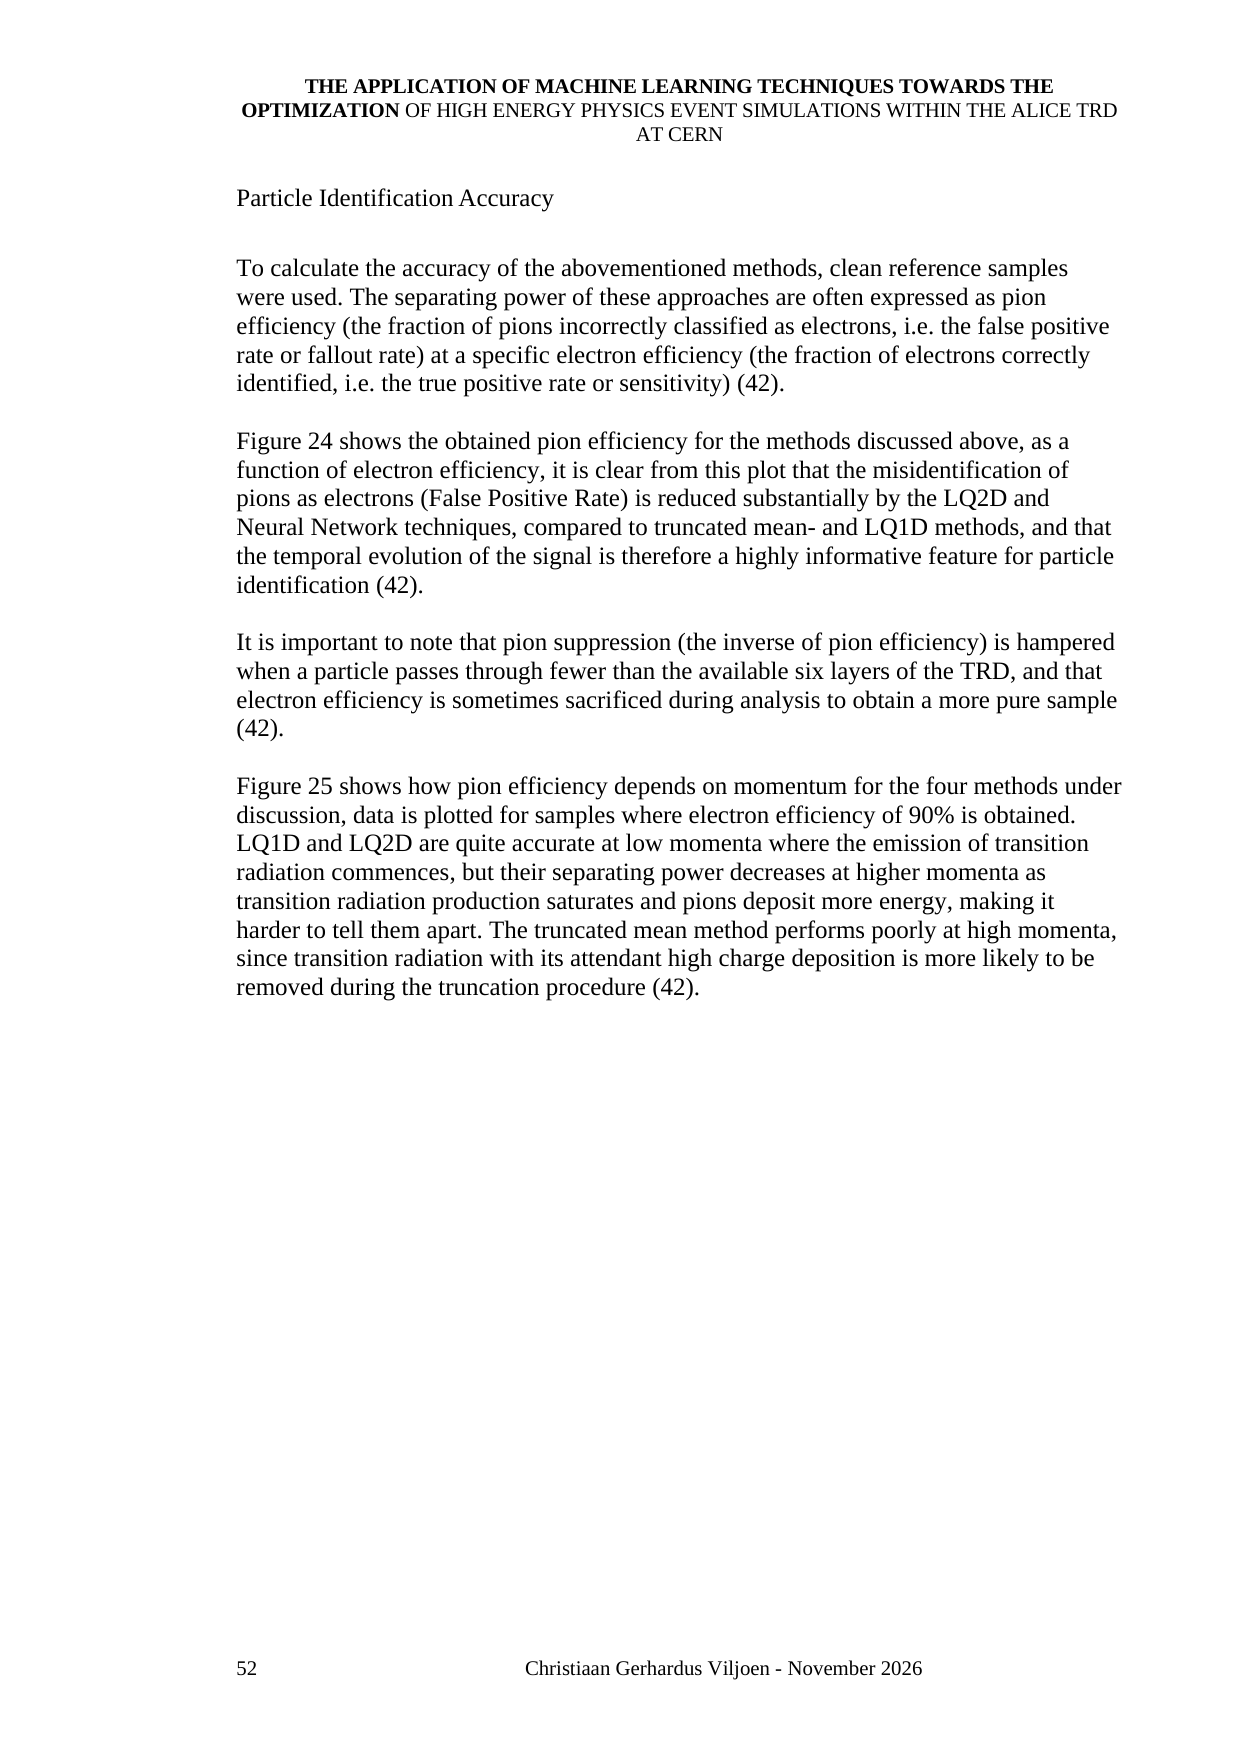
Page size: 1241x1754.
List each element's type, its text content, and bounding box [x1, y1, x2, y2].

text It is important to note that pion suppression (the inverse of pion efficiency) is hampered when a particle passes through fewer than the available six layers of the TRD, and that electron efficiency is sometimes sacrificed during analysis to obtain a more pure sample . [236, 627, 1122, 742]
text Figure 25 shows how pion efficiency depends on momentum for the four methods under discussion, data is plotted for samples where electron efficiency of 90% is obtained. LQ1D and LQ2D are quite accurate at low momenta where the emission of transition radiation commences, but their separating power decreases at higher momenta as transition radiation production saturates and pions deposit more energy, making it harder to tell them apart. The truncated mean method performs poorly at high momenta, since transition radiation with its attendant high charge deposition is more likely to be removed during the truncation procedure . [236, 771, 1122, 1001]
text Figure 24 shows the obtained pion efficiency for the methods discussed above, as a function of electron efficiency, it is clear from this plot that the misidentification of pions as electrons (False Positive Rate) is reduced substantially by the LQ2D and Neural Network techniques, compared to truncated mean- and LQ1D methods, and that the temporal evolution of the signal is therefore a highly informative feature for particle identification . [236, 426, 1122, 598]
text To calculate the accuracy of the abovementioned methods, clean reference samples were used. The separating power of these approaches are often expressed as pion efficiency (the fraction of pions incorrectly classified as electrons, i.e. the false positive rate or fallout rate) at a specific electron efficiency (the fraction of electrons correctly identified, i.e. the true positive rate or sensitivity) . [236, 253, 1122, 397]
subtitle Particle Identification Accuracy [236, 183, 1122, 212]
